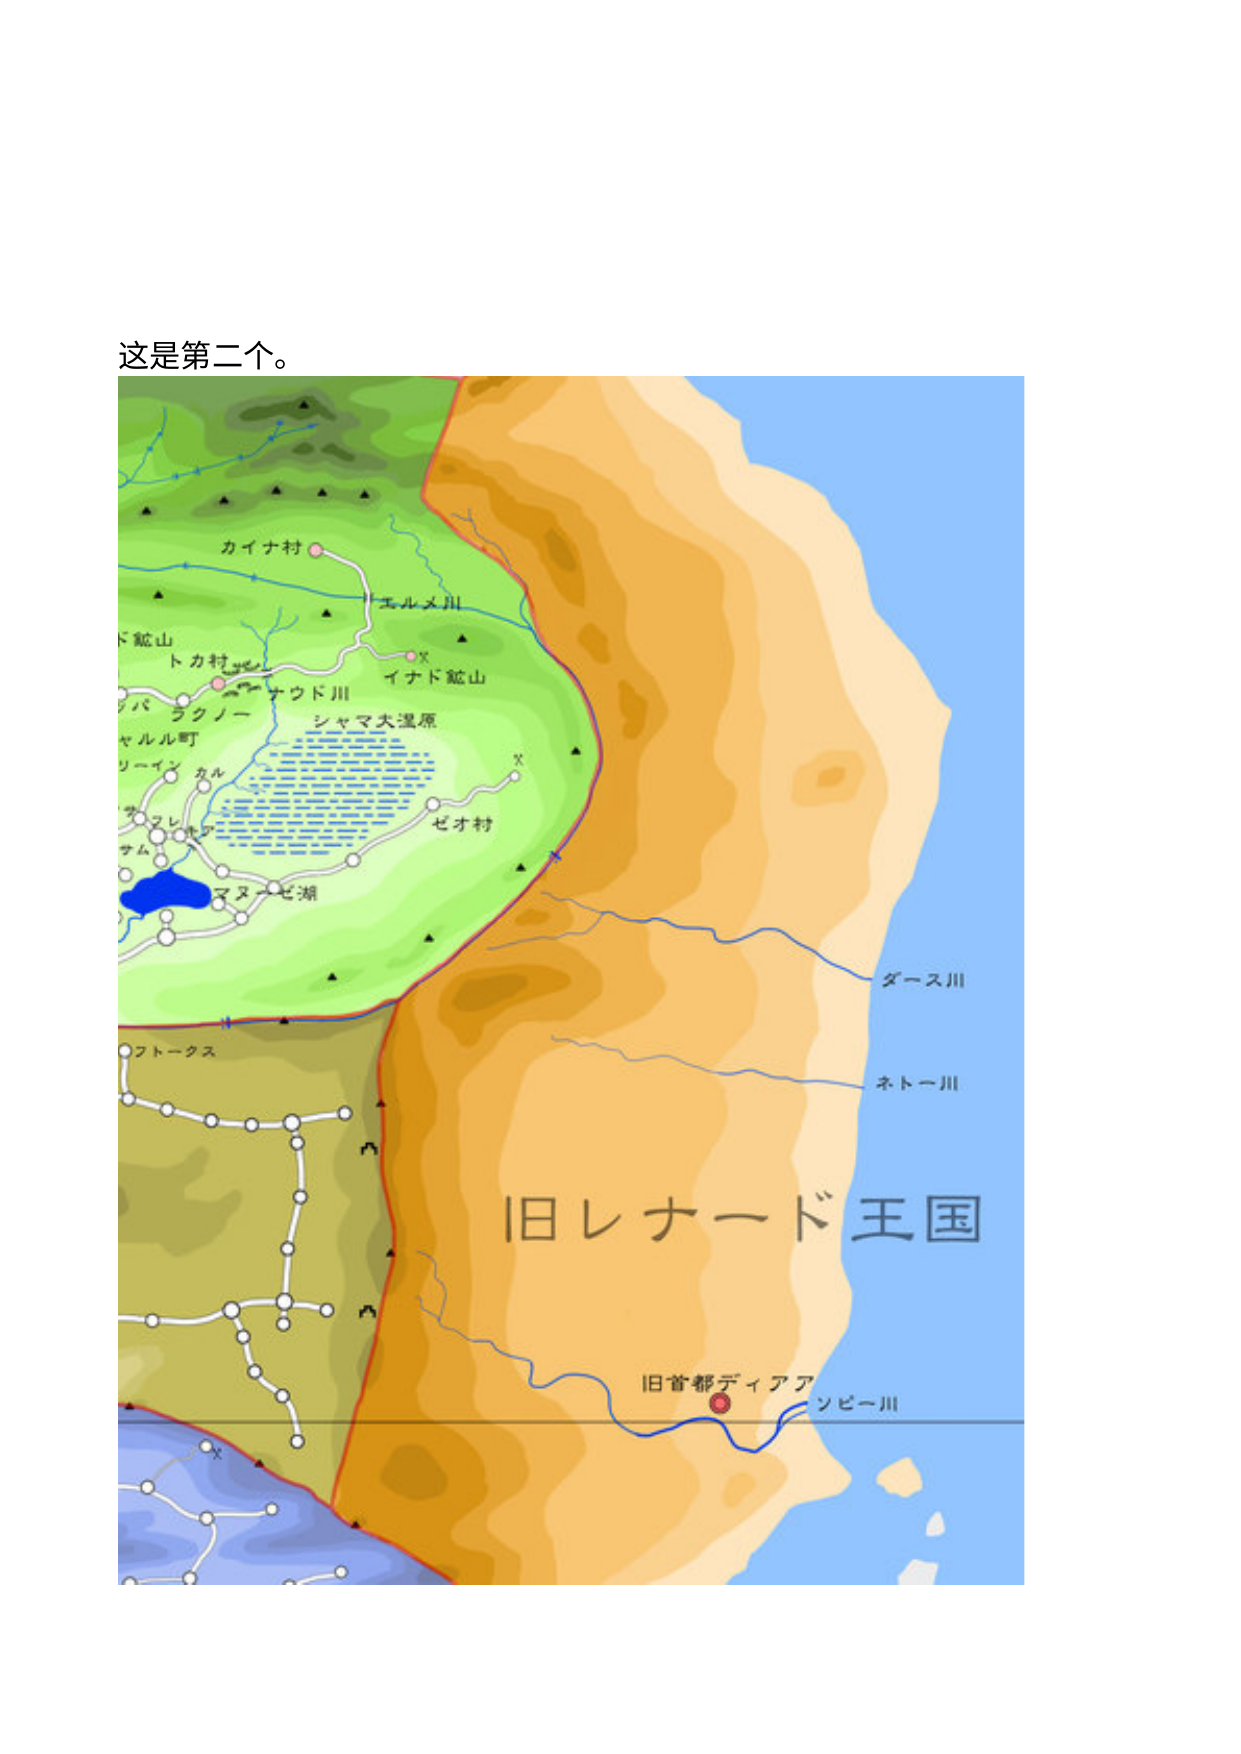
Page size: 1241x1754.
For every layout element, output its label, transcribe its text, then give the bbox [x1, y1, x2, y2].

picture [118, 376, 1025, 1585]
text 这是第二个。 [118, 331, 1122, 376]
